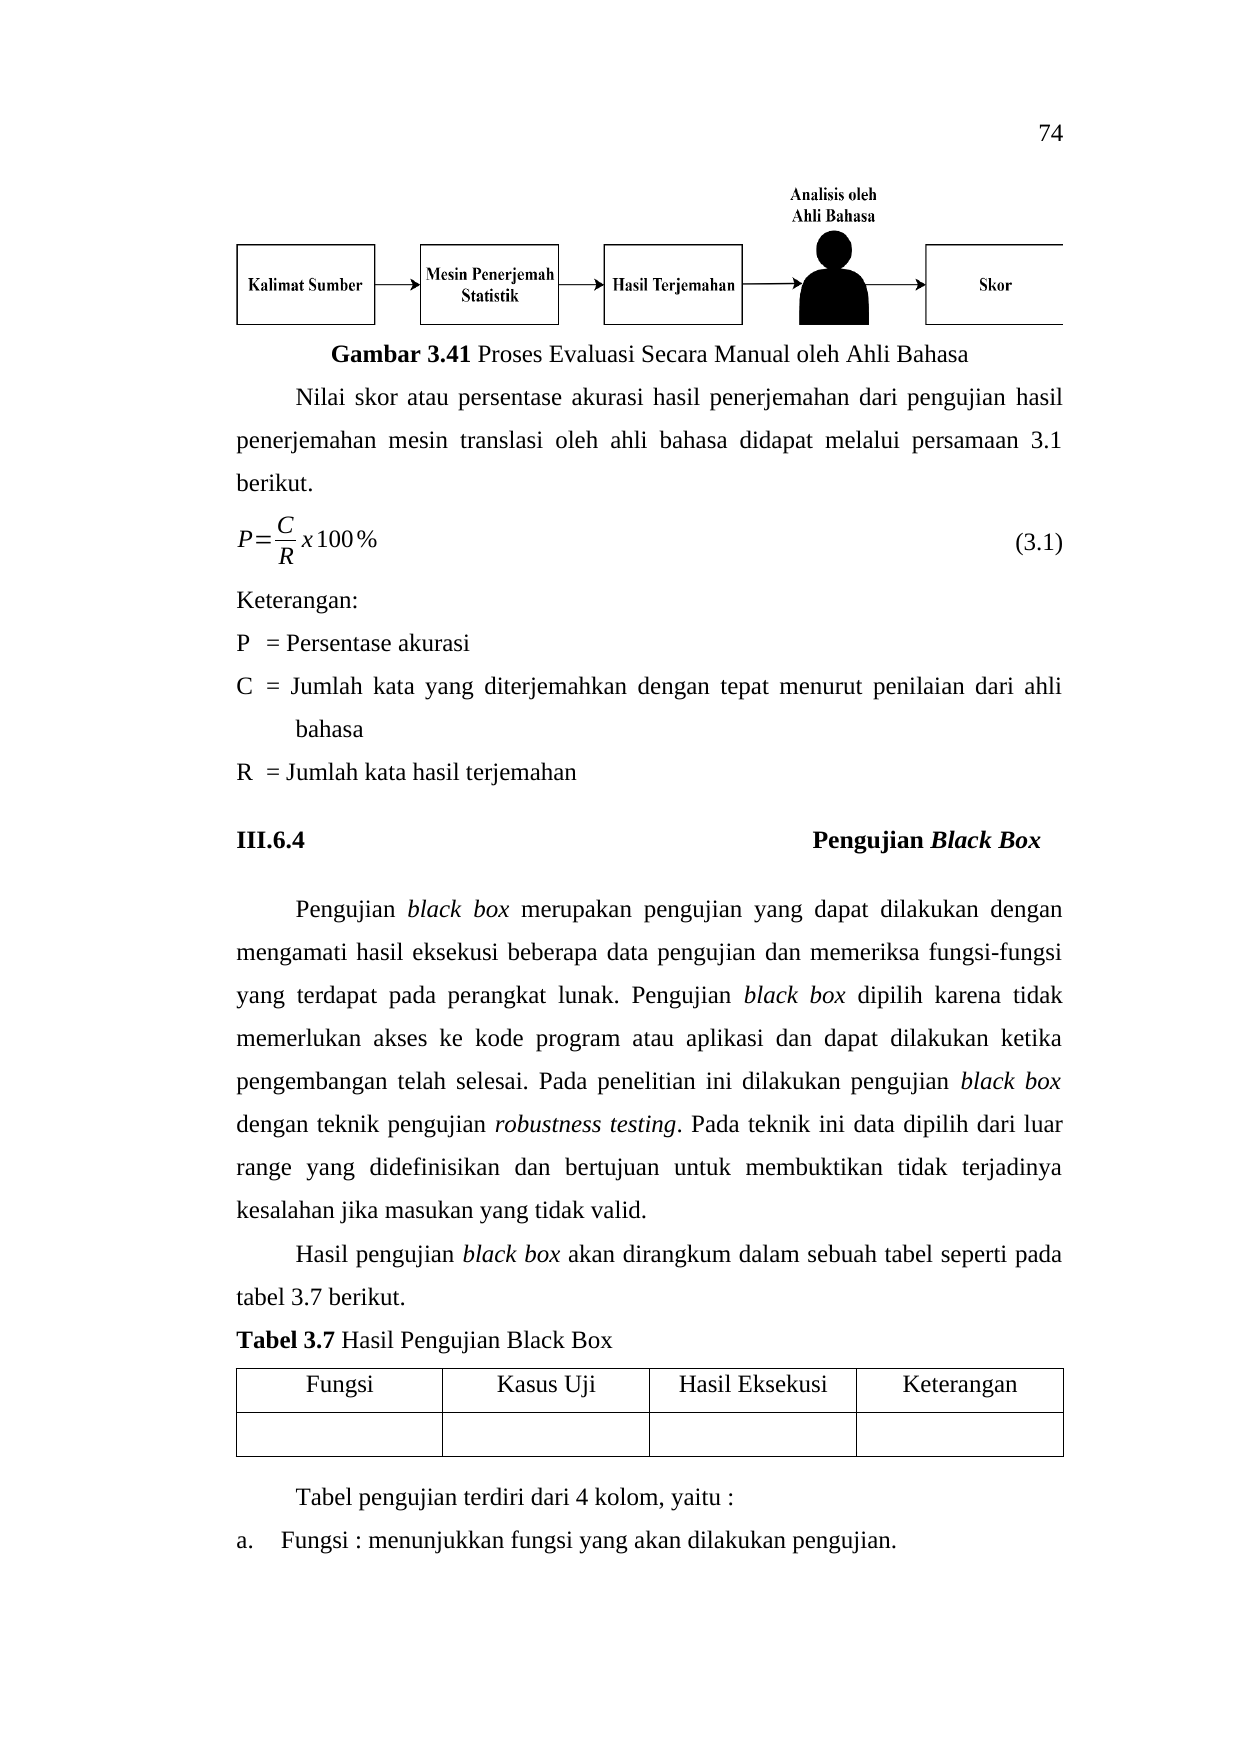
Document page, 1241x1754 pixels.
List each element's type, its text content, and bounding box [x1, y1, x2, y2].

table_cell [443, 1413, 649, 1456]
subtitle Pengujian Black Box [236, 826, 1063, 854]
text Nilai skor atau persentase akurasi hasil penerjemahan dari pengujian hasil penerjemahan mesin translasi oleh ahli bahasa didapat melalui persamaan 3.1 berikut. [236, 382, 1063, 497]
table_header Hasil Eksekusi [650, 1369, 856, 1412]
text Gambar 3.41 Proses Evaluasi Secara Manual oleh Ahli Bahasa [236, 339, 1063, 368]
text Pengujian black box merupakan pengujian yang dapat dilakukan dengan mengamati hasil eksekusi beberapa data pengujian dan memeriksa fungsi-fungsi yang terdapat pada perangkat lunak. Pengujian black box dipilih karena tidak memerlukan akses ke kode program atau aplikasi dan dapat dilakukan ketika pengembangan telah selesai. Pada penelitian ini dilakukan pengujian black box dengan teknik pengujian robustness testing. Pada teknik ini data dipilih dari luar range yang didefinisikan dan bertujuan untuk membuktikan tidak terjadinya kesalahan jika masukan yang tidak valid. [236, 894, 1063, 1224]
text Hasil pengujian black box akan dirangkum dalam sebuah tabel seperti pada tabel 3.7 berikut. [236, 1239, 1063, 1311]
picture [236, 177, 1063, 325]
text C = Jumlah kata yang diterjemahkan dengan tepat menurut penilaian dari ahli bahasa [236, 671, 1063, 743]
list Fungsi : menunjukkan fungsi yang akan dilakukan pengujian. [236, 1525, 1063, 1554]
text Tabel pengujian terdiri dari 4 kolom, yaitu : [236, 1482, 1063, 1511]
table_header Keterangan [857, 1369, 1063, 1412]
text Keterangan: [236, 585, 1063, 614]
table_header Kasus Uji [443, 1369, 649, 1412]
table_cell [857, 1413, 1063, 1456]
text (3.1) [236, 512, 1063, 571]
text Tabel 3.7 Hasil Pengujian Black Box [236, 1325, 1063, 1354]
table_cell [650, 1413, 856, 1456]
text R = Jumlah kata hasil terjemahan [236, 757, 1063, 786]
table_cell [237, 1413, 442, 1456]
table_header Fungsi [237, 1369, 442, 1412]
text P = Persentase akurasi [236, 628, 1063, 657]
